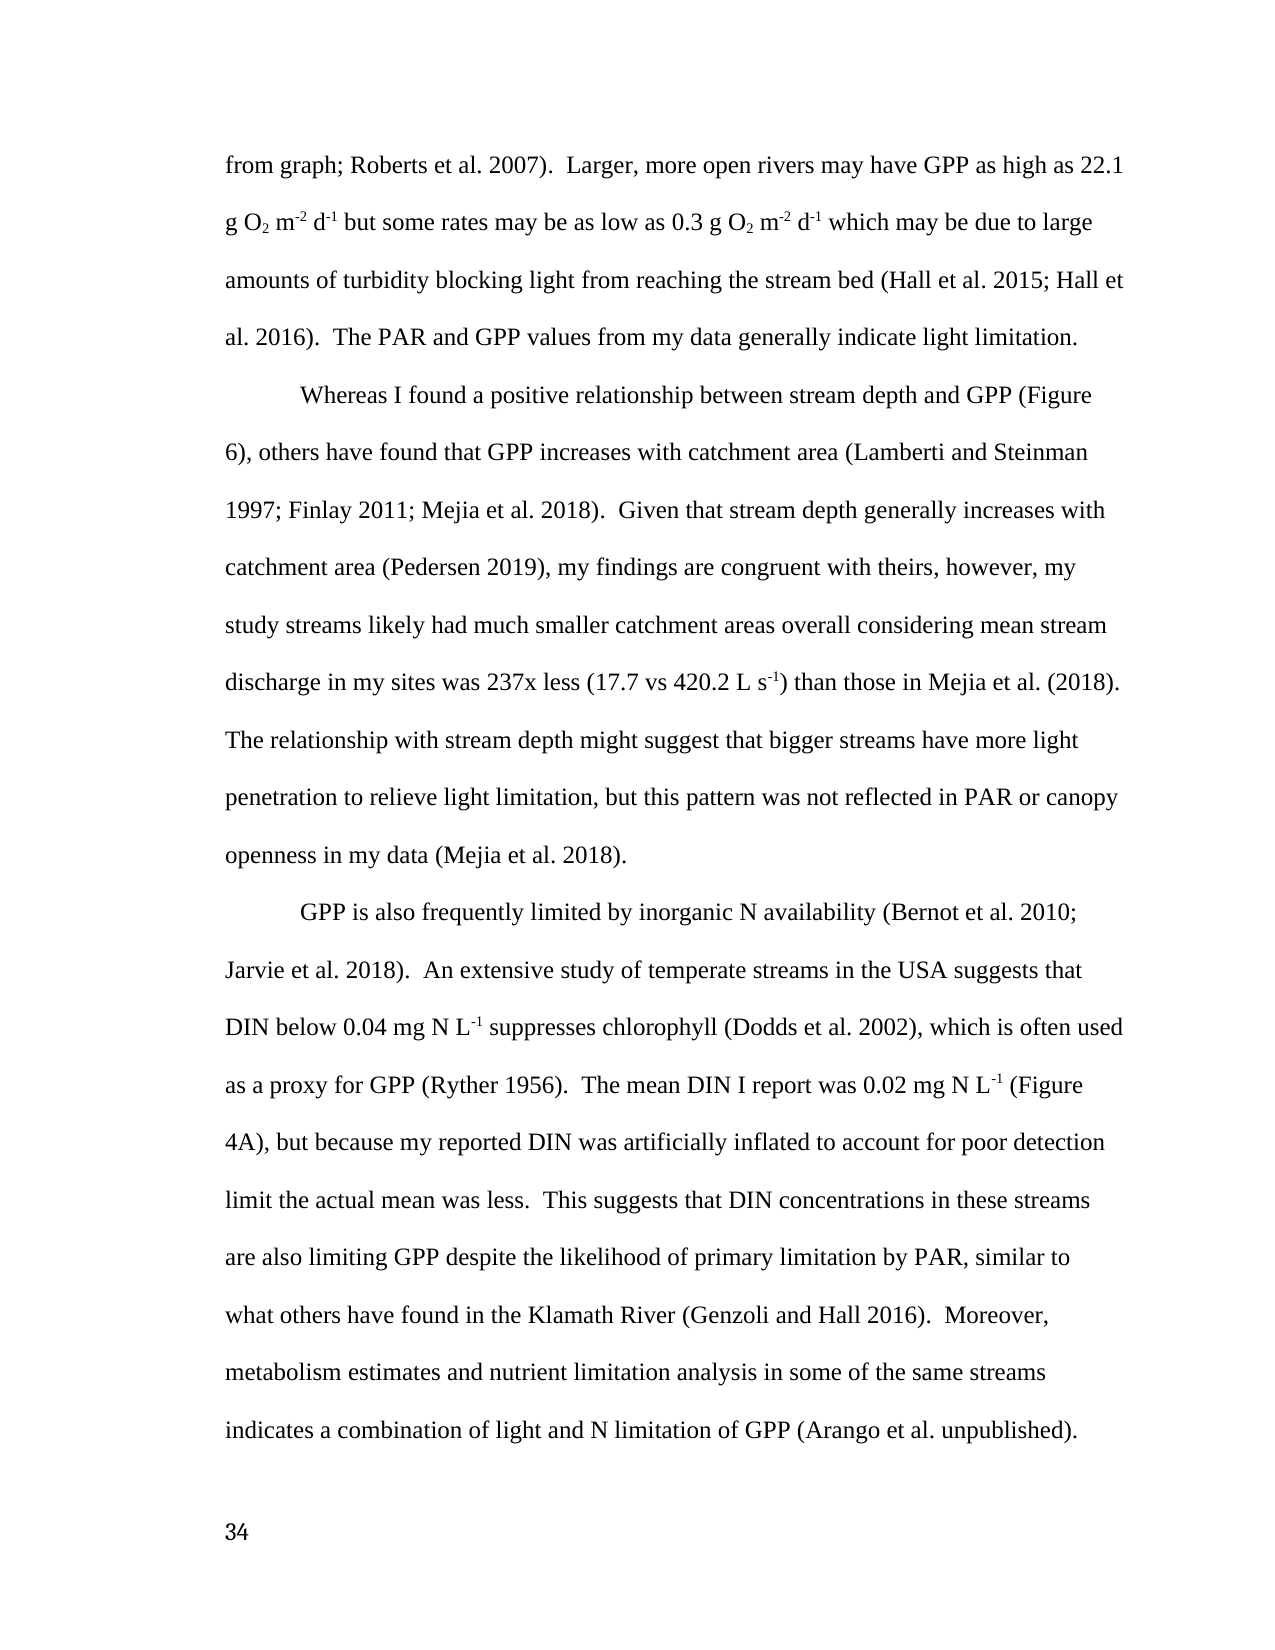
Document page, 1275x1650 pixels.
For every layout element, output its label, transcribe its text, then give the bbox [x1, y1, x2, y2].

text Whereas I found a positive relationship between stream depth and GPP (Figure 6), others have found that GPP increases with catchment area (Lamberti and Steinman 1997; Finlay 2011; Mejia et al. 2018). Given that stream depth generally increases with catchment area (Pedersen 2019), my findings are congruent with theirs, however, my study streams likely had much smaller catchment areas overall considering mean stream discharge in my sites was 237x less (17.7 vs 420.2 L s-1) than those in Mejia et al. (2018). The relationship with stream depth might suggest that bigger streams have more light penetration to relieve light limitation, but this pattern was not reflected in PAR or canopy openness in my data (Mejia et al. 2018). [225, 380, 1125, 869]
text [225, 150, 1125, 351]
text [225, 897, 1125, 1444]
